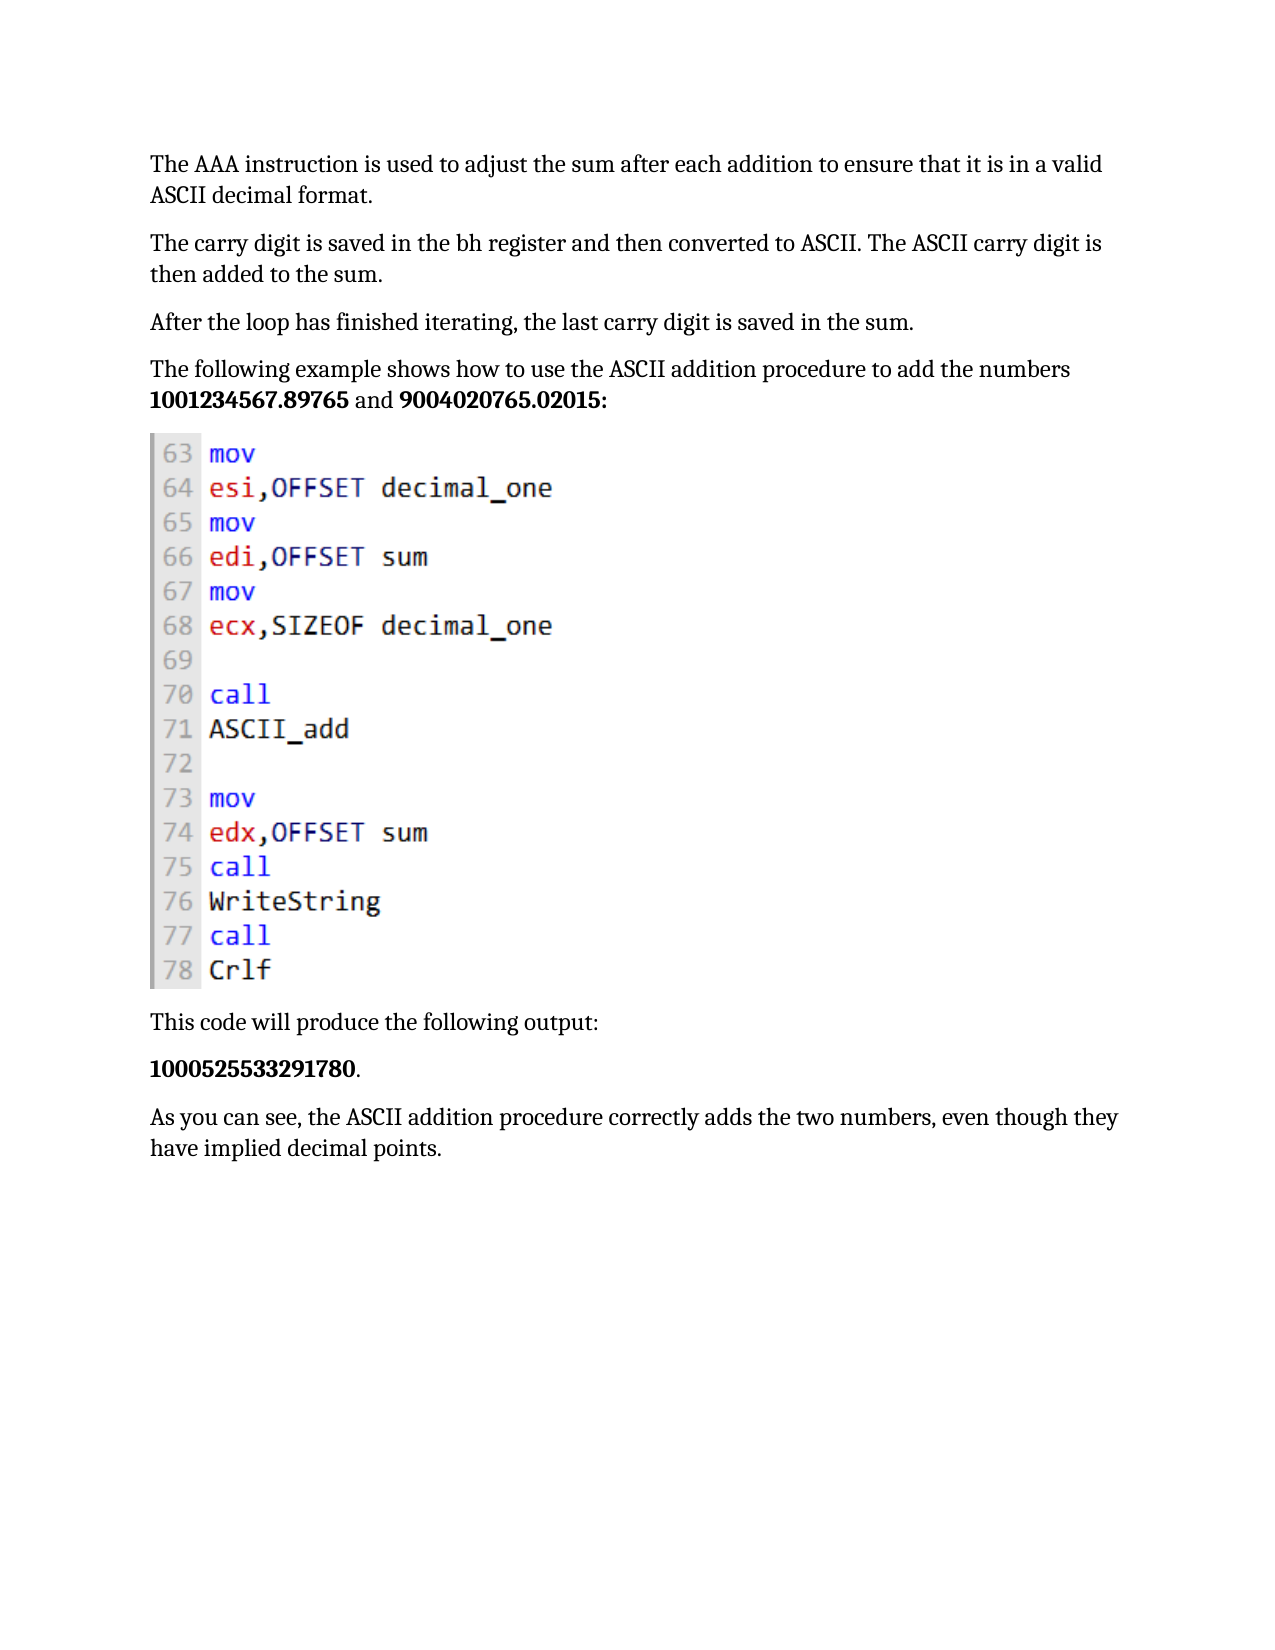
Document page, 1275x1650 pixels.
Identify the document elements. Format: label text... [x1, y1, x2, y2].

text After the loop has finished iterating, the last carry digit is saved in the sum. [150, 307, 1125, 336]
text The following example shows how to use the ASCII addition procedure to add the numbers 1001234567.89765 and 9004020765.02015: [150, 355, 1125, 415]
picture [150, 433, 644, 989]
text This code will produce the following output: [150, 1008, 1125, 1036]
text As you can see, the ASCII addition procedure correctly adds the two numbers, even though they have implied decimal points. [150, 1103, 1125, 1163]
text 1000525533291780. [150, 1055, 1125, 1084]
text The carry digit is saved in the bh register and then converted to ASCII. The ASCII carry digit is then added to the sum. [150, 229, 1125, 288]
text The AAA instruction is used to adjust the sum after each addition to ensure that it is in a valid ASCII decimal format. [150, 150, 1125, 210]
